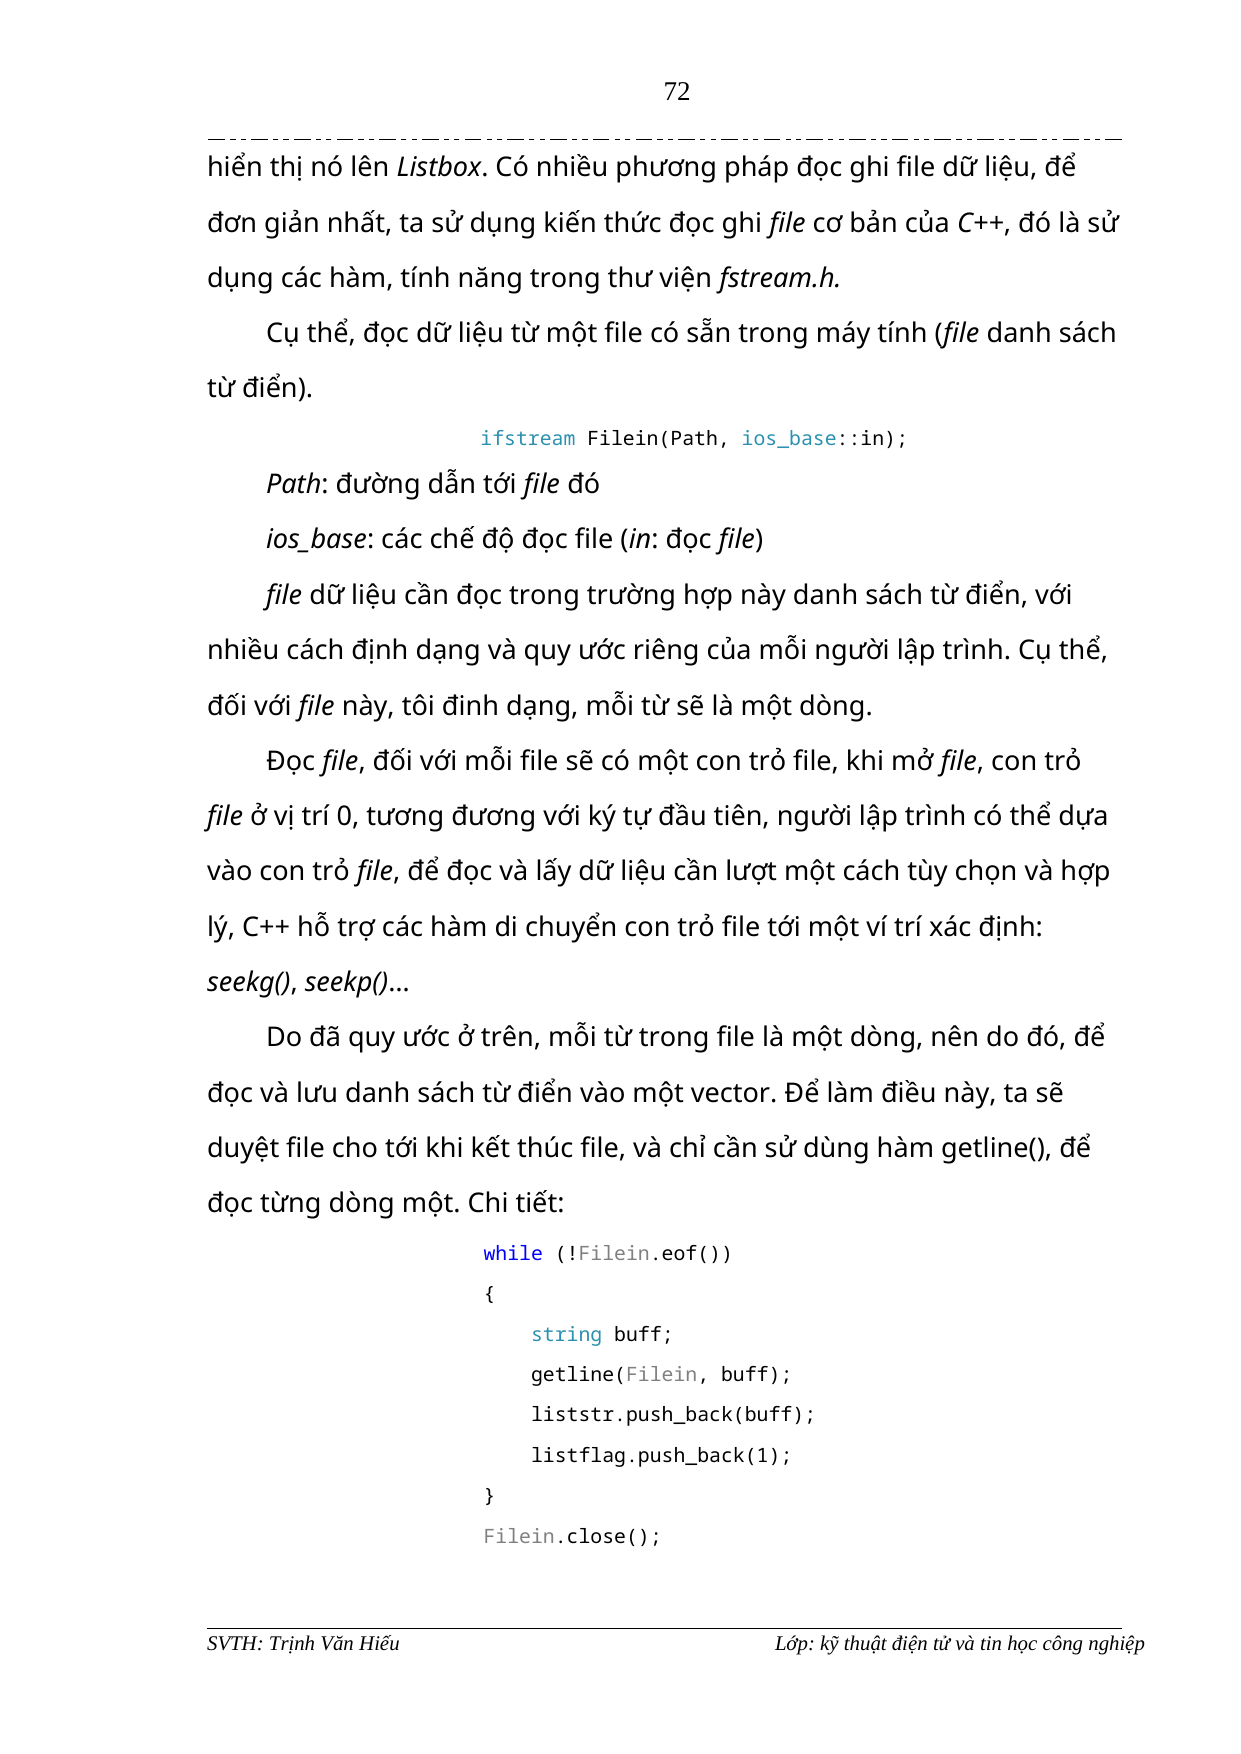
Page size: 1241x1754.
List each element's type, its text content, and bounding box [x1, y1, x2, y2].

list Cụ thể, đọc dữ liệu từ một file có sẵn trong máy tính (file danh sách từ điển). [207, 314, 1122, 406]
list ios_base: các chế độ đọc file (in: đọc file) [207, 520, 1122, 557]
list file dữ liệu cần đọc trong trường hợp này danh sách từ điển, với nhiều cách định dạng và quy ước riêng của mỗi người lập trình. Cụ thể, đối với file này, tôi đinh dạng, mỗi từ sẽ là một dòng. [207, 575, 1122, 723]
list ifstream Filein(Path, ios_base::in); [207, 424, 1122, 451]
list Path: đường dẫn tới file đó [207, 465, 1122, 502]
list Do đã quy ước ở trên, mỗi từ trong file là một dòng, nên do đó, để đọc và lưu danh sách từ điển vào một vector. Để làm điều này, ta sẽ duyệt file cho tới khi kết thúc file, và chỉ cần sử dùng hàm getline(), để đọc từng dòng một. Chi tiết: [207, 1018, 1122, 1221]
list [207, 148, 1122, 295]
list Đọc file, đối với mỗi file sẽ có một con trỏ file, khi mở file, con trỏ file ở vị trí 0, tương đương với ký tự đầu tiên, người lập trình có thể dựa vào con trỏ file, để đọc và lấy dữ liệu cần lượt một cách tùy chọn và hợp lý, C++ hỗ trợ các hàm di chuyển con trỏ file tới một ví trí xác định: seekg(), seekp()… [207, 741, 1122, 999]
table_header while (!Filein.eof()) { string buff; getline(Filein, buff); liststr.push_back(buff); listflag.push_back(1); } Filein.close(); [472, 1239, 841, 1564]
